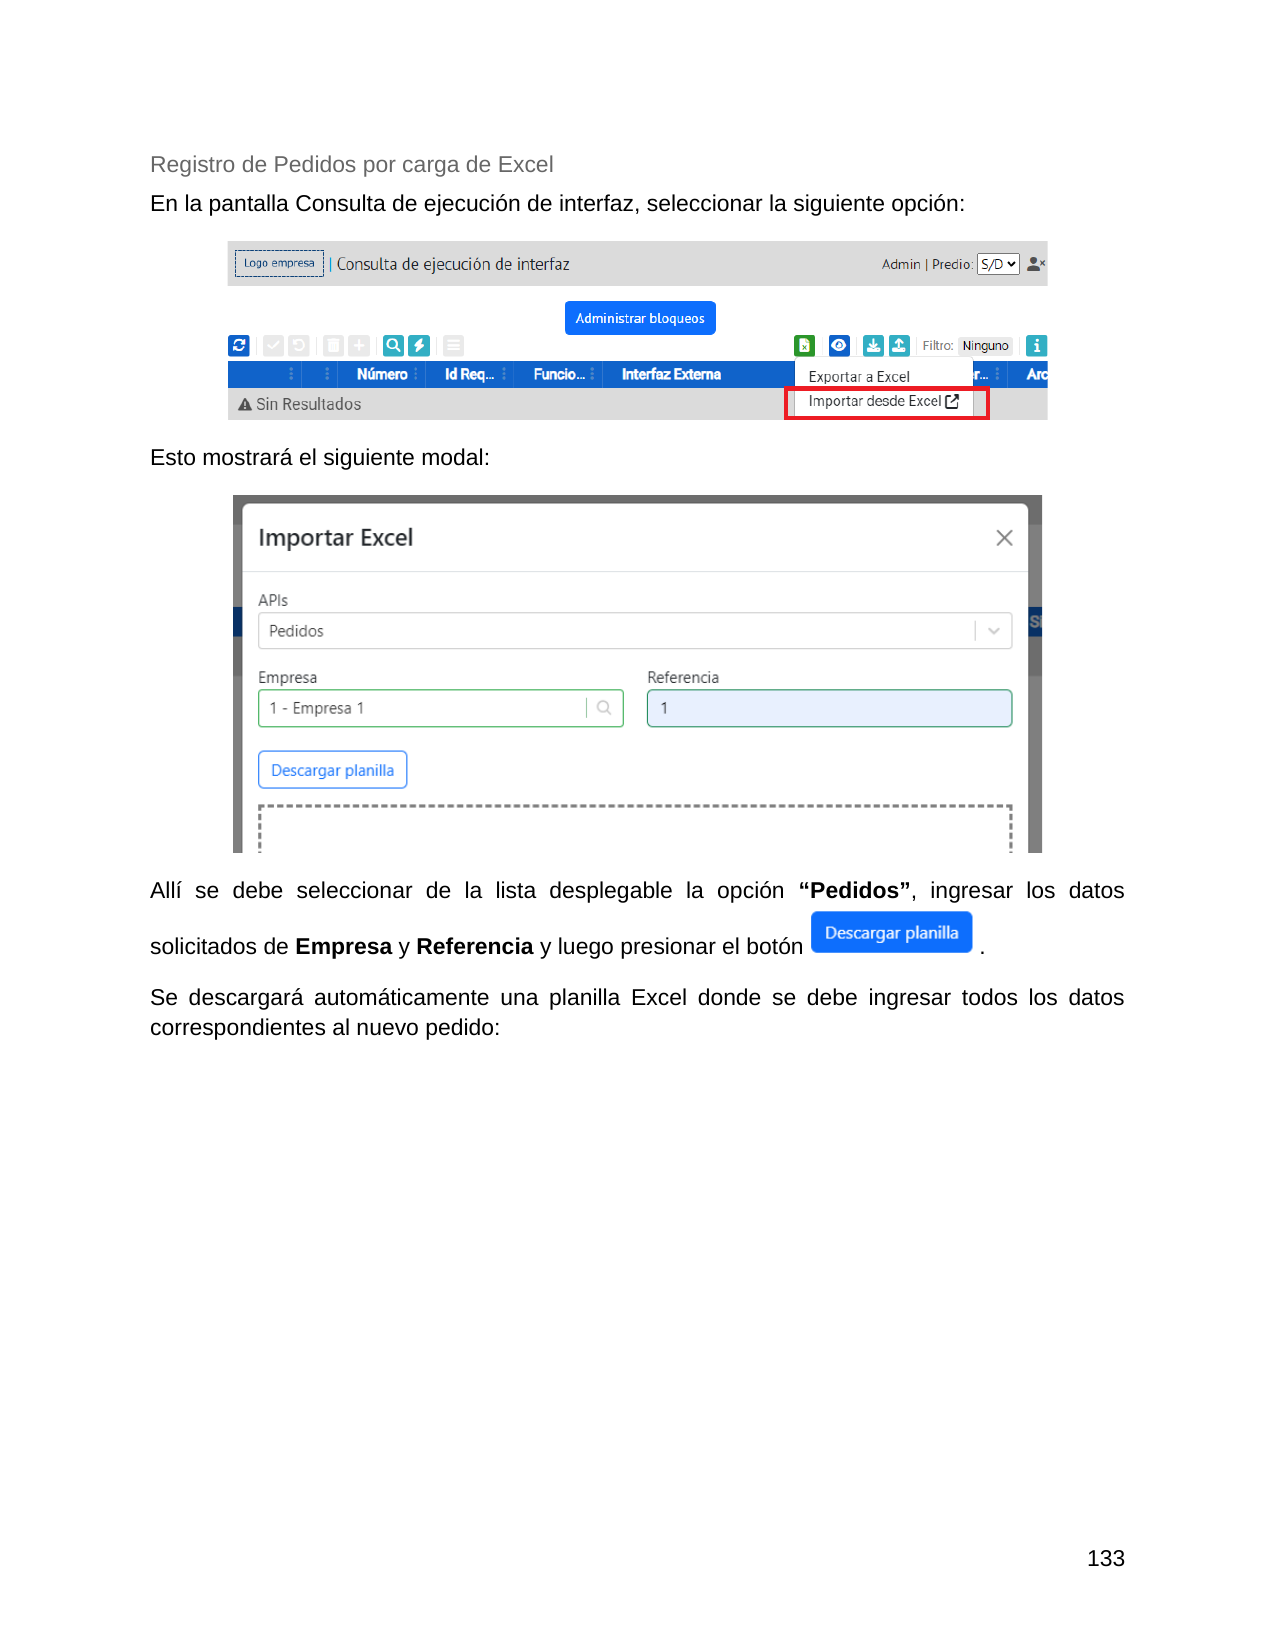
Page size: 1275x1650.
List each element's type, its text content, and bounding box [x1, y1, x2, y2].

text Se descargará automáticamente una planilla Excel donde se debe ingresar todos los datos correspondientes al nuevo pedido: [150, 984, 1125, 1041]
picture [233, 495, 1043, 853]
text En la pantalla Consulta de ejecución de interfaz, seleccionar la siguiente opción: [150, 190, 1125, 216]
picture [227, 241, 1048, 420]
text Allí se debe seleccionar de la lista desplegable la opción “Pedidos”, ingresar los datos solicitados de Empresa y Referencia y luego presionar el botón . [150, 877, 1125, 959]
subtitle Registro de Pedidos por carga de Excel [150, 151, 1125, 178]
text Esto mostrará el siguiente modal: [150, 444, 1125, 470]
picture [810, 907, 980, 955]
